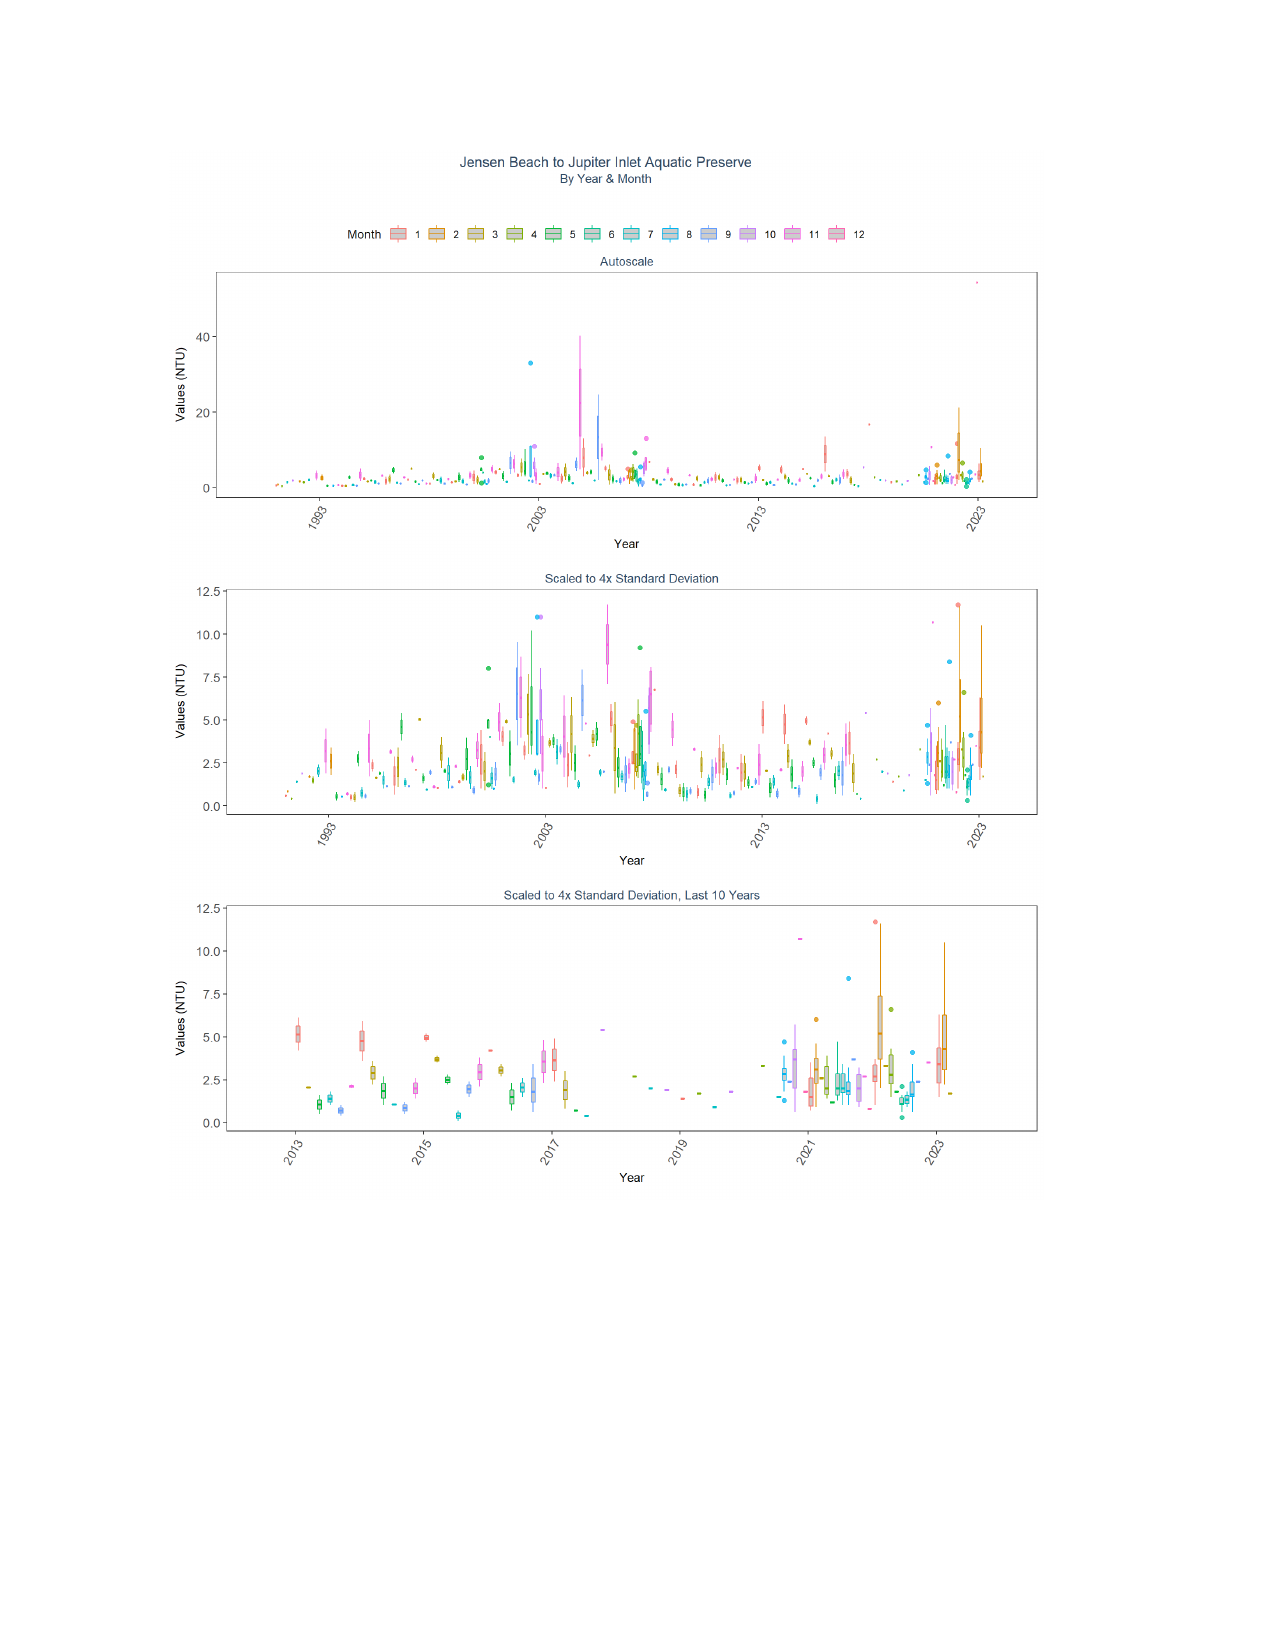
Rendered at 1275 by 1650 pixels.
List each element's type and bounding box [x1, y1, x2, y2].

picture [168, 150, 1044, 1200]
